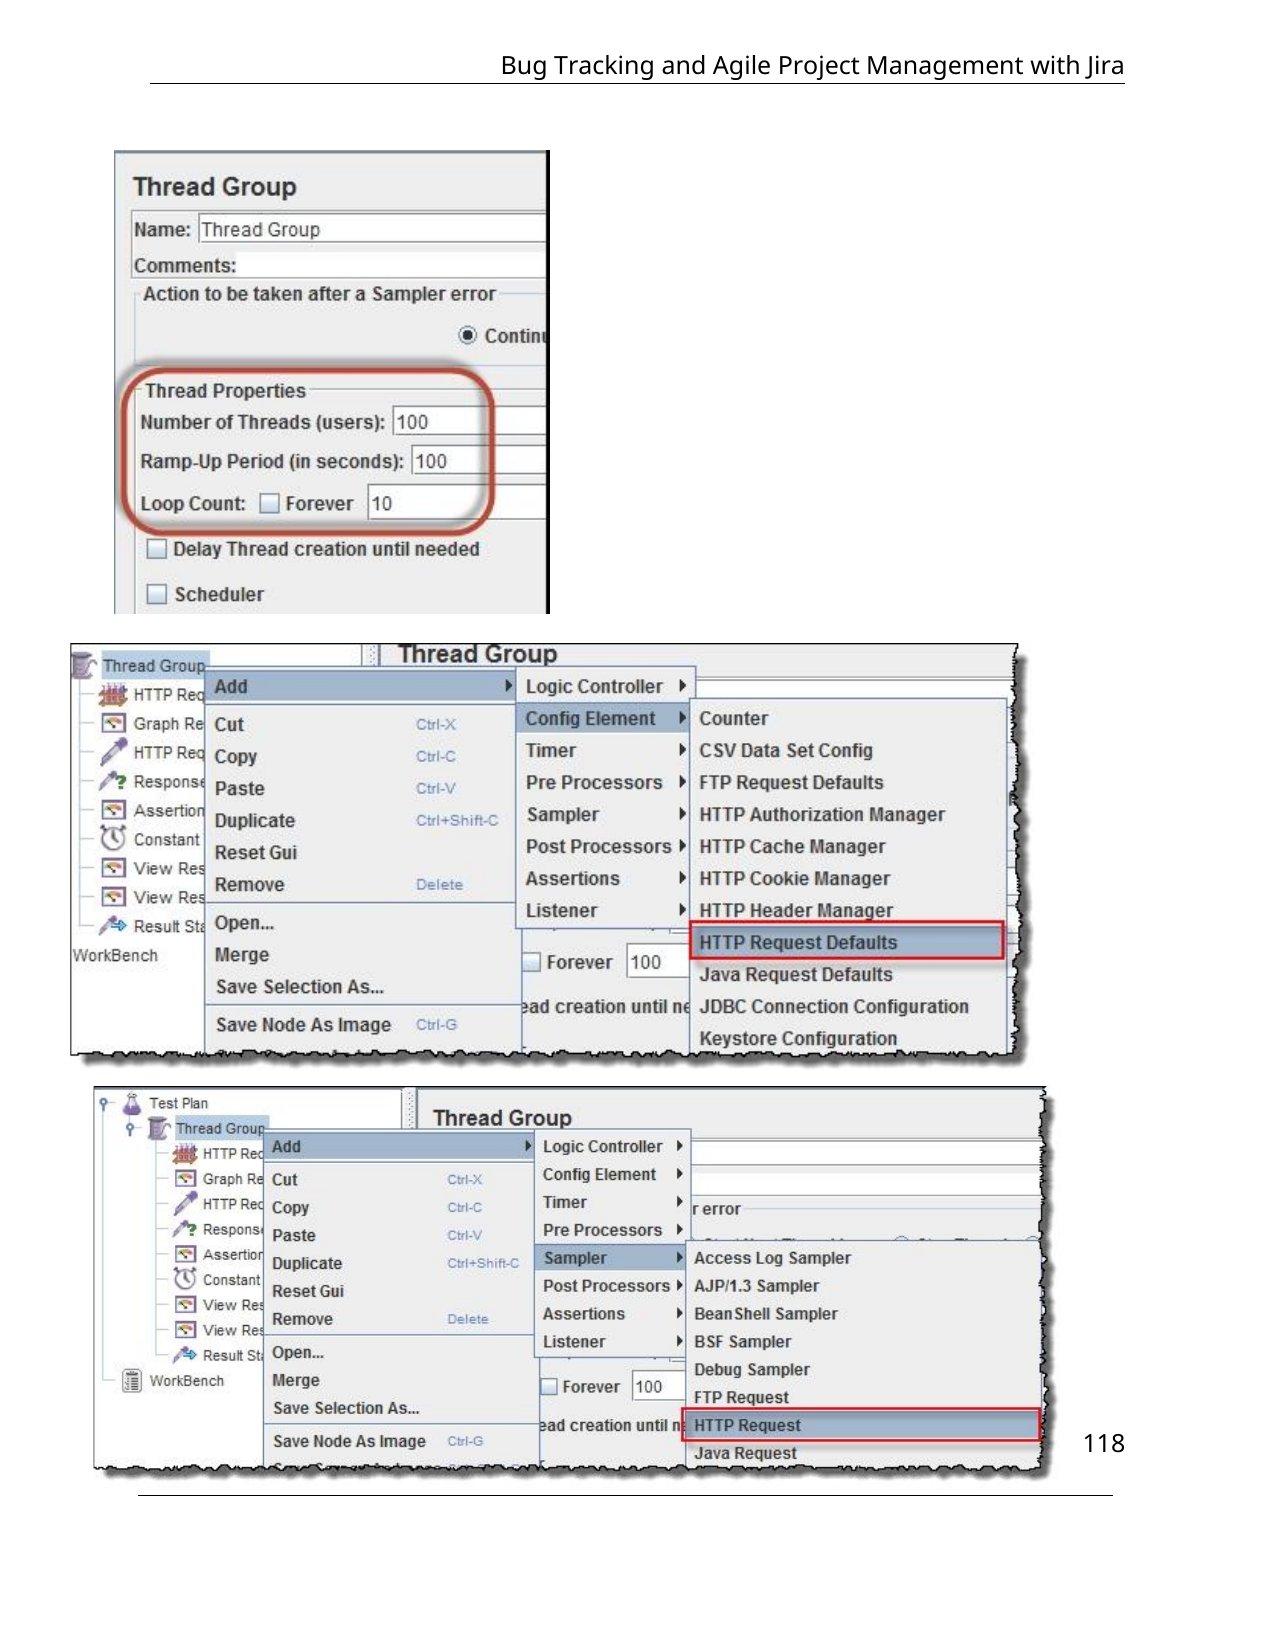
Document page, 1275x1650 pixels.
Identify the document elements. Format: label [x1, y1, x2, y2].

picture [114, 150, 550, 614]
picture [70, 643, 1046, 1085]
picture [93, 1086, 1069, 1495]
